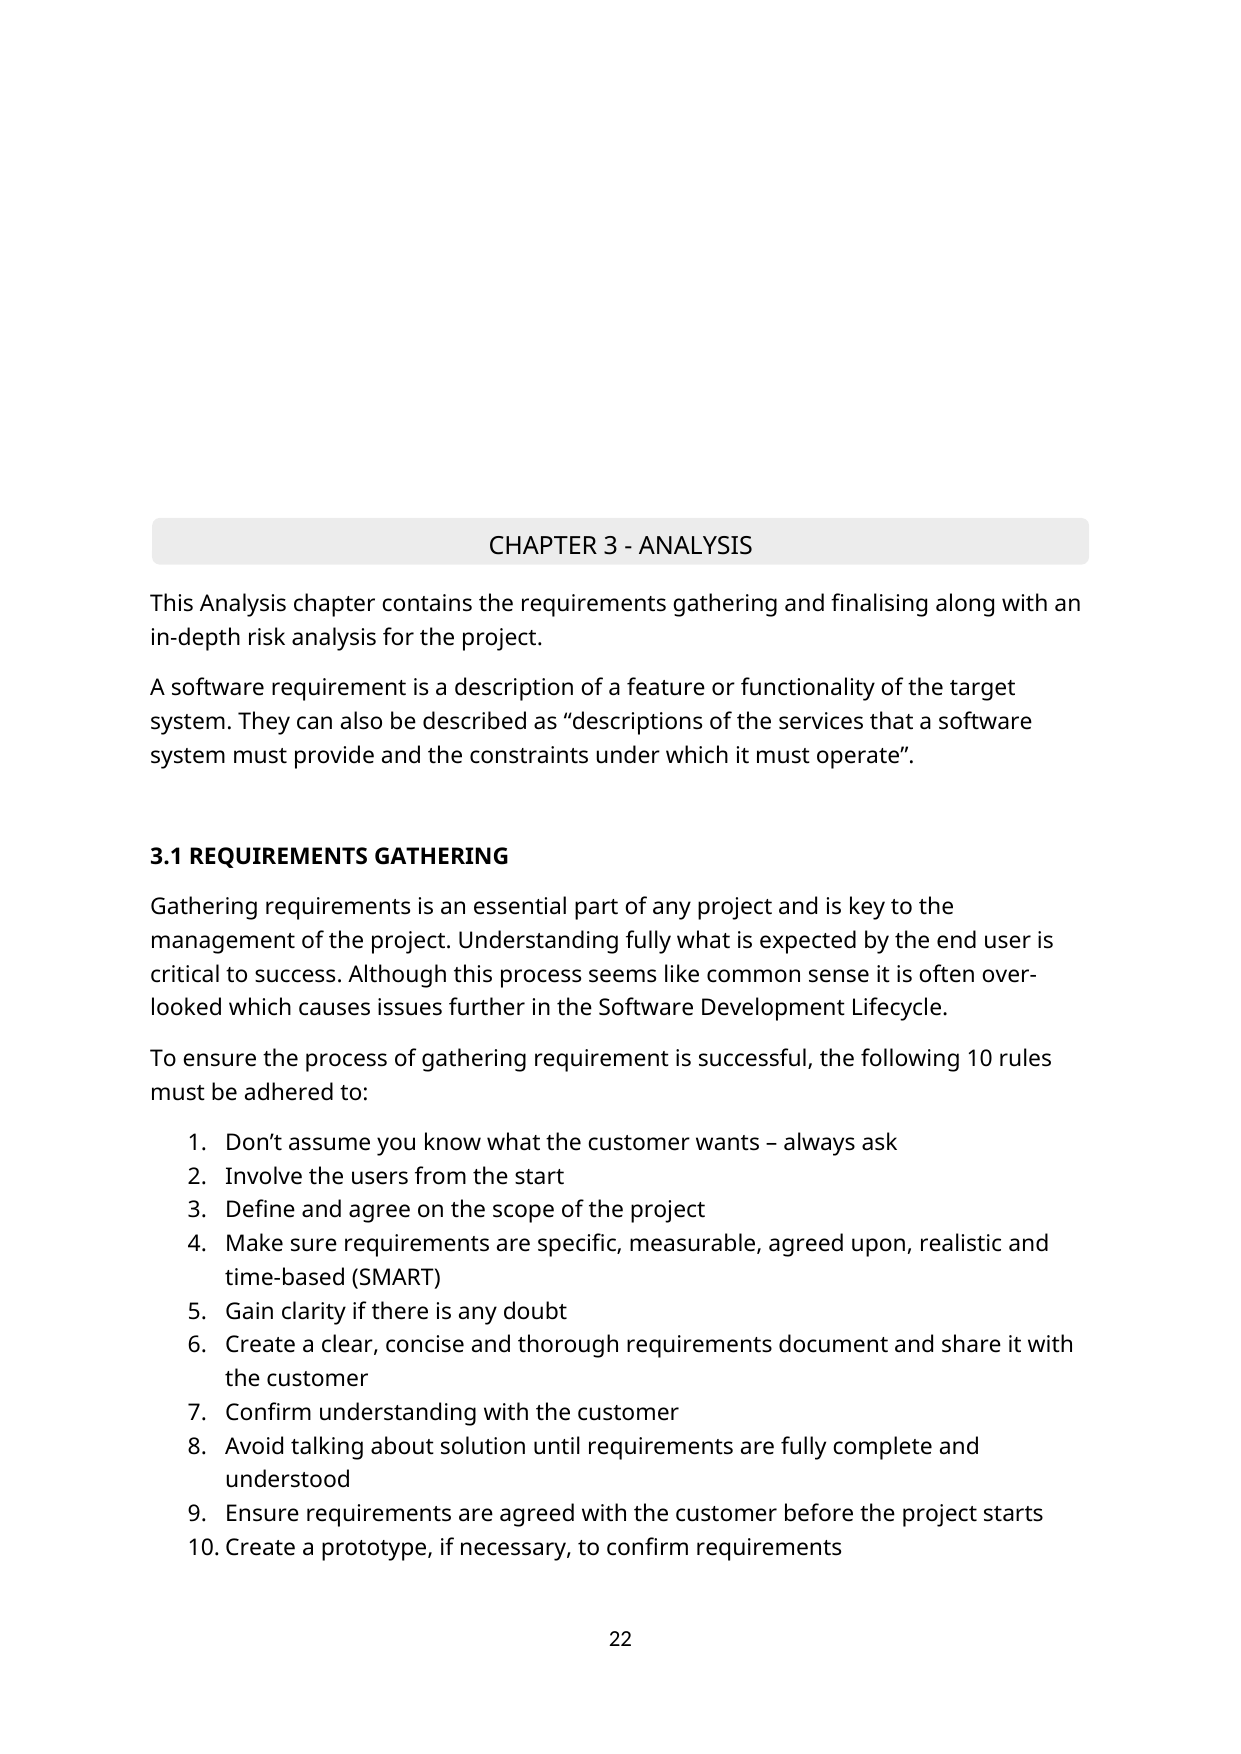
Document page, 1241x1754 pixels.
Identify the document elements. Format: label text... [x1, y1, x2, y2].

text 3.1 REQUIREMENTS GATHERING [150, 839, 1090, 871]
list Define and agree on the scope of the project [187, 1193, 1090, 1224]
list Create a prototype, if necessary, to confirm requirements [187, 1531, 1090, 1562]
list Confirm understanding with the customer [187, 1396, 1090, 1427]
list Don’t assume you know what the customer wants – always ask [187, 1126, 1090, 1157]
list Make sure requirements are specific, measurable, agreed upon, realistic and time-based (SMART) [187, 1227, 1090, 1292]
list Create a clear, concise and thorough requirements document and share it with the customer [187, 1328, 1090, 1393]
list Ensure requirements are agreed with the customer before the project starts [187, 1497, 1090, 1528]
text A software requirement is a description of a feature or functionality of the target system. They can also be described as “descriptions of the services that a software system must provide and the constraints under which it must operate”. [150, 671, 1090, 770]
text Gathering requirements is an essential part of any project and is key to the management of the project. Understanding fully what is expected by the end user is critical to success. Although this process seems like common sense it is often over-looked which causes issues further in the Software Development Lifecycle. [150, 890, 1090, 1022]
text To ensure the process of gathering requirement is successful, the following 10 rules must be adhered to: [150, 1042, 1090, 1107]
list Involve the users from the start [187, 1159, 1090, 1191]
text This Analysis chapter contains the requirements gathering and finalising along with an in-depth risk analysis for the project. [150, 553, 1090, 652]
list Avoid talking about solution until requirements are fully complete and understood [187, 1429, 1090, 1494]
list Gain clarity if there is any doubt [187, 1294, 1090, 1326]
